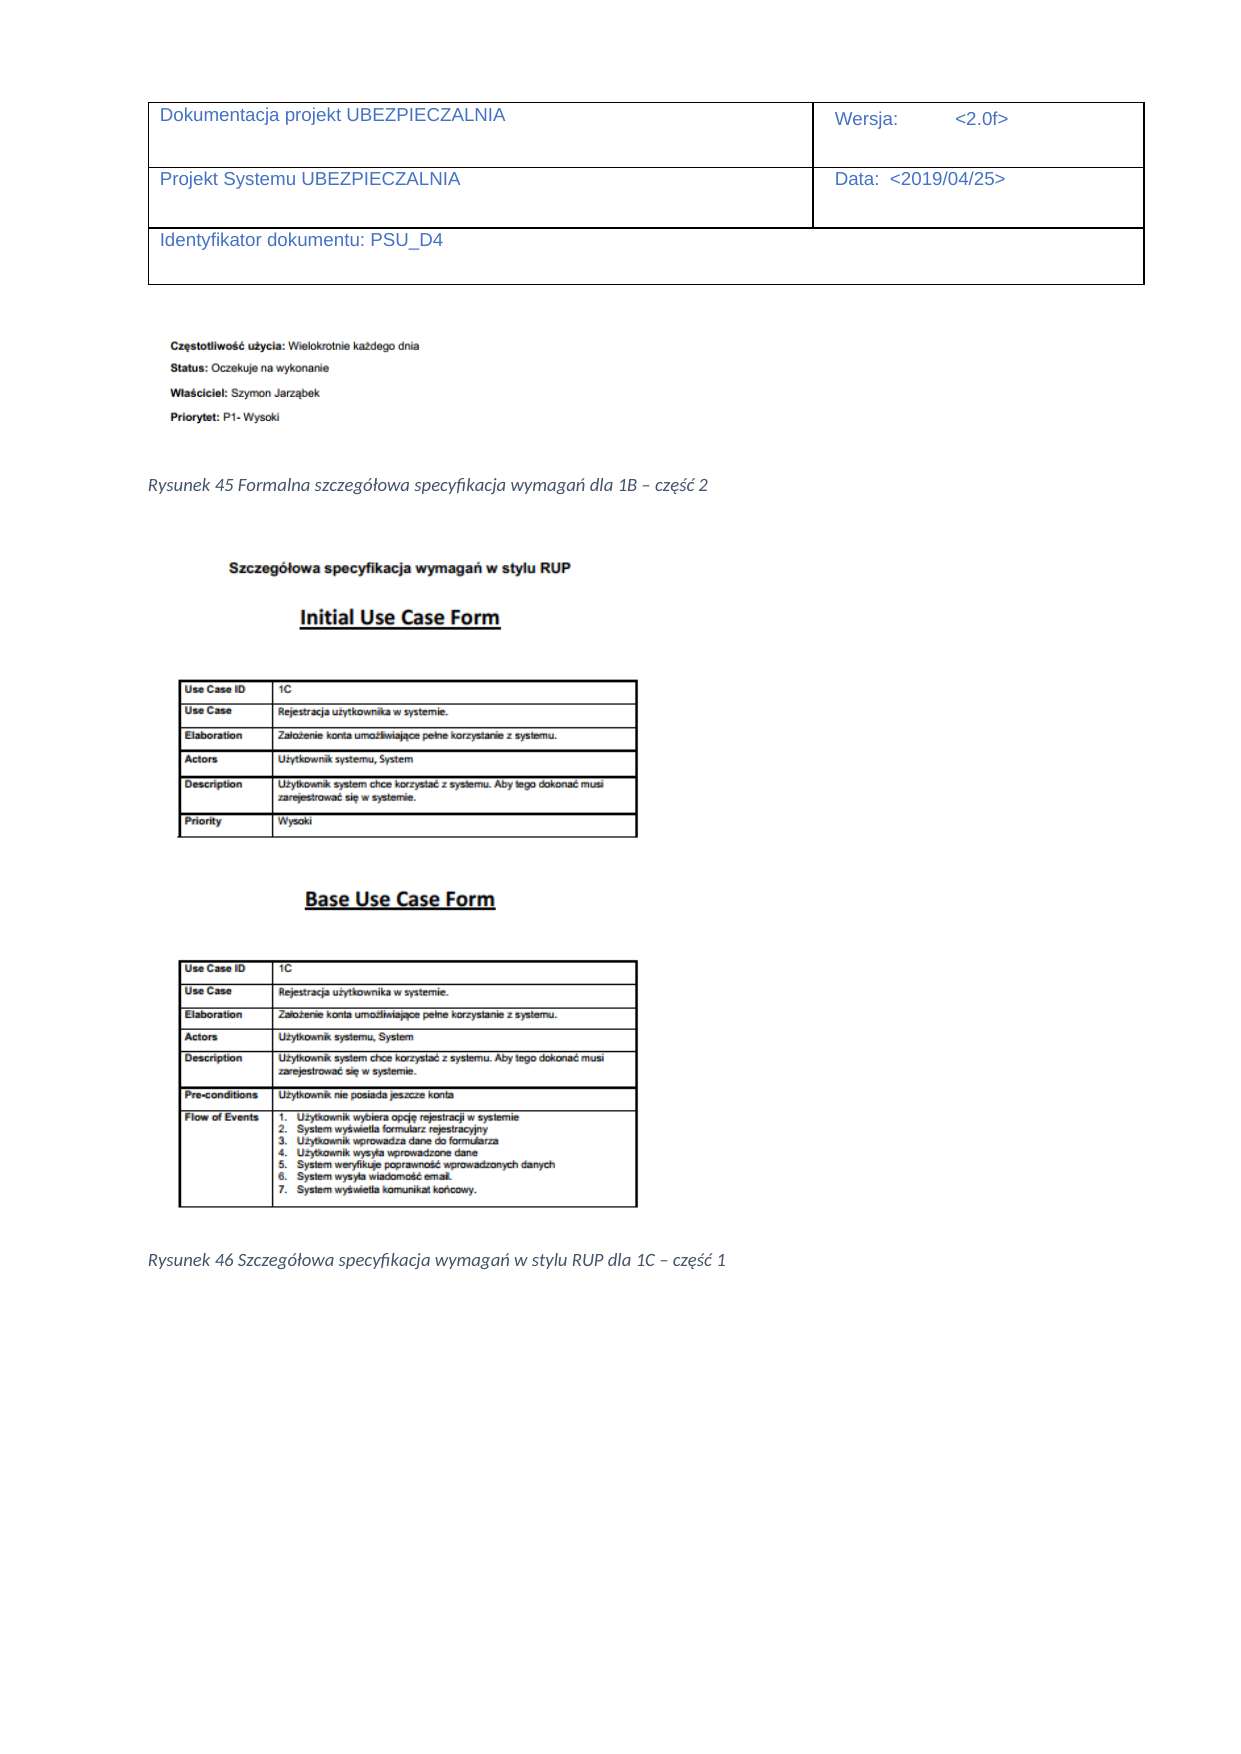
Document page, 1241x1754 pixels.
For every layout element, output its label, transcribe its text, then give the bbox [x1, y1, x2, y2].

picture [147, 334, 516, 459]
picture [147, 547, 667, 1234]
text Rysunek 46 Szczegółowa specyfikacja wymagań w stylu RUP dla 1C – część 1 [148, 1248, 1093, 1271]
text Rysunek 45 Formalna szczegółowa specyfikacja wymagań dla 1B – część 2 [148, 473, 1093, 496]
